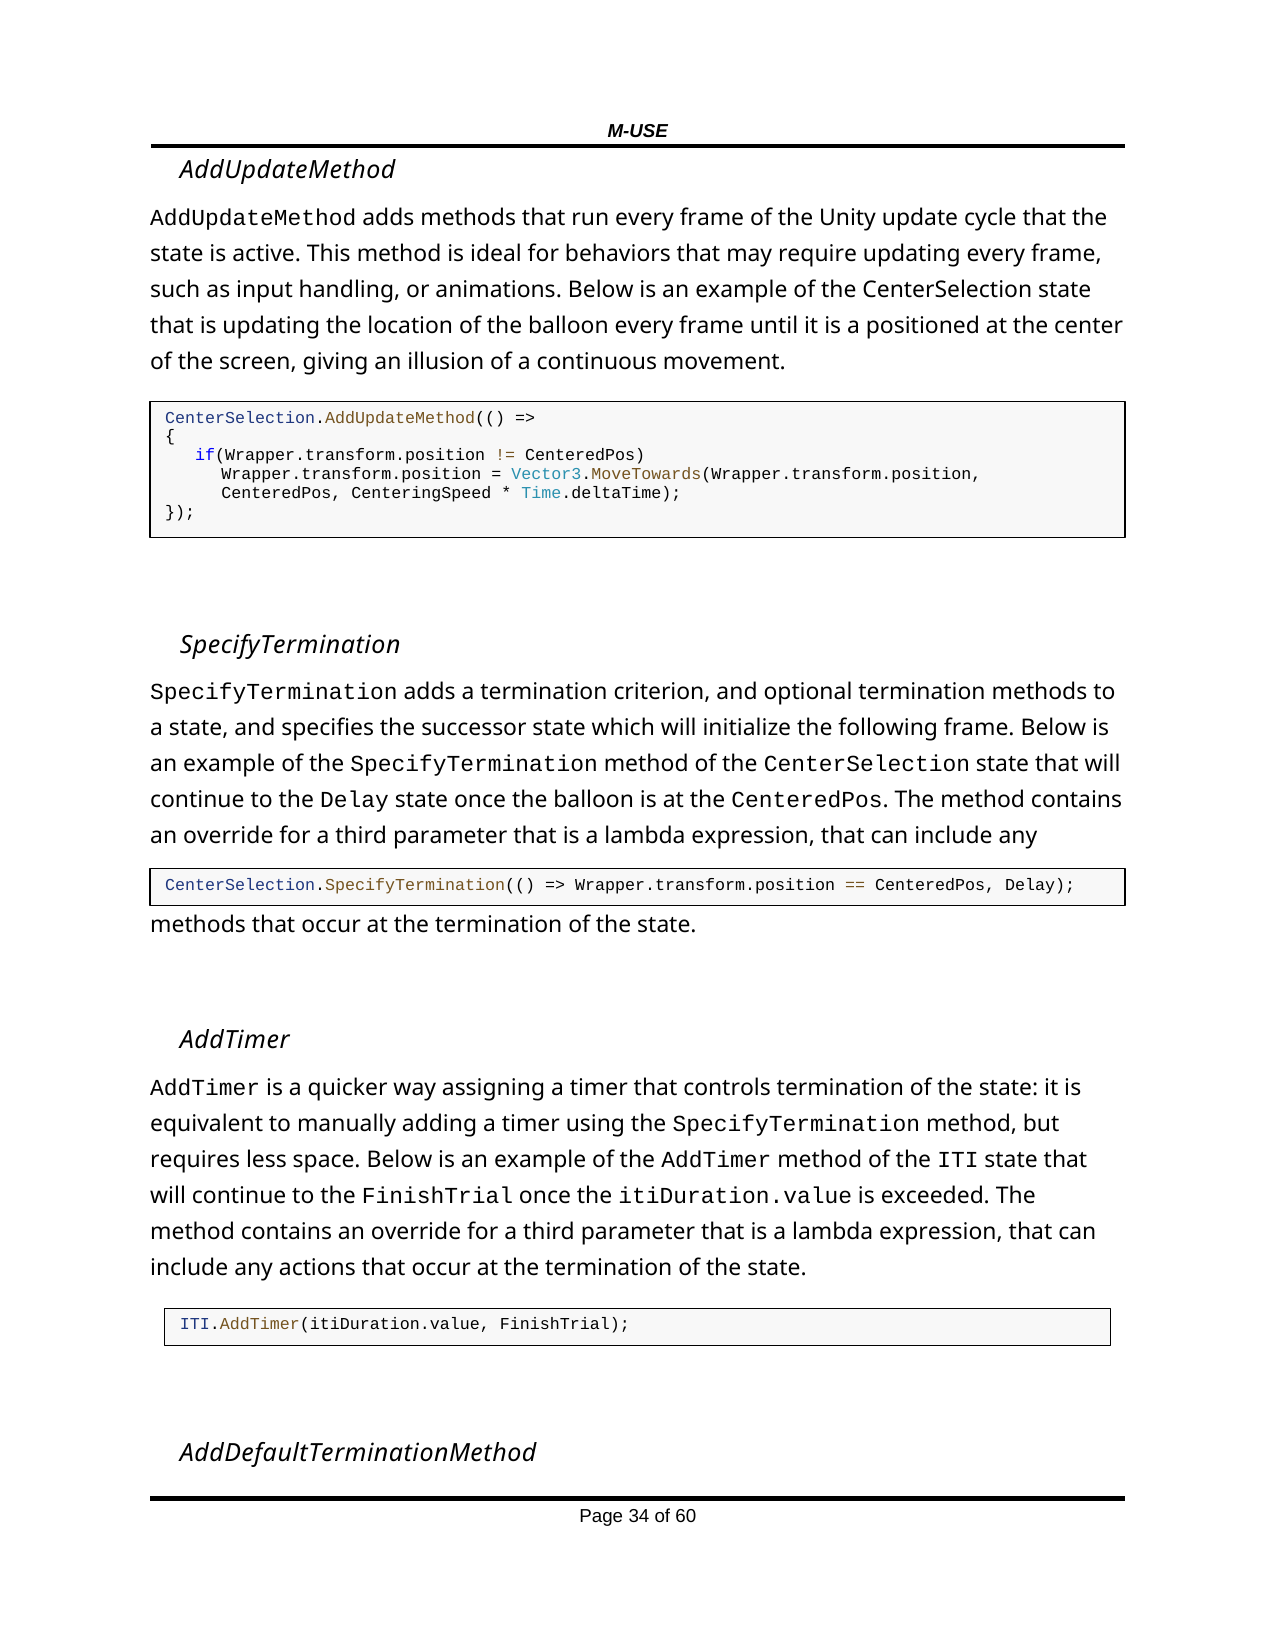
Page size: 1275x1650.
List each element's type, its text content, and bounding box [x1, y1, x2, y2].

text SpecifyTermination adds a termination criterion, and optional termination methods to a state, and specifies the successor state which will initialize the following frame. Below is an example of the SpecifyTermination method of the CenterSelection state that will continue to the Delay state once the balloon is at the CenteredPos. The method contains an override for a third parameter that is a lambda expression, that can include any methods that occur at the termination of the state. [150, 906, 1125, 940]
text SpecifyTermination adds a termination criterion, and optional termination methods to a state, and specifies the successor state which will initialize the following frame. Below is an example of the SpecifyTermination method of the CenterSelection state that will continue to the Delay state once the balloon is at the CenteredPos. The method contains an override for a third parameter that is a lambda expression, that can include any methods that occur at the termination of the state. [150, 675, 1125, 868]
text AddUpdateMethod adds methods that run every frame of the Unity update cycle that the state is active. This method is ideal for behaviors that may require updating every frame, such as input handling, or animations. Below is an example of the CenterSelection state that is updating the location of the balloon every frame until it is a positioned at the center of the screen, giving an illusion of a continuous movement. [150, 201, 1125, 376]
subtitle AddUpdateMethod [179, 152, 1125, 186]
subtitle SpecifyTermination [179, 626, 1125, 660]
text AddTimer is a quicker way assigning a timer that controls termination of the state: it is equivalent to manually adding a timer using the SpecifyTermination method, but requires less space. Below is an example of the AddTimer method of the ITI state that will continue to the FinishTrial once the itiDuration.value is exceeded. The method contains an override for a third parameter that is a lambda expression, that can include any actions that occur at the termination of the state. [150, 1071, 1125, 1282]
subtitle AddDefaultTerminationMethod [179, 1435, 1125, 1469]
subtitle AddTimer [179, 1022, 1125, 1056]
